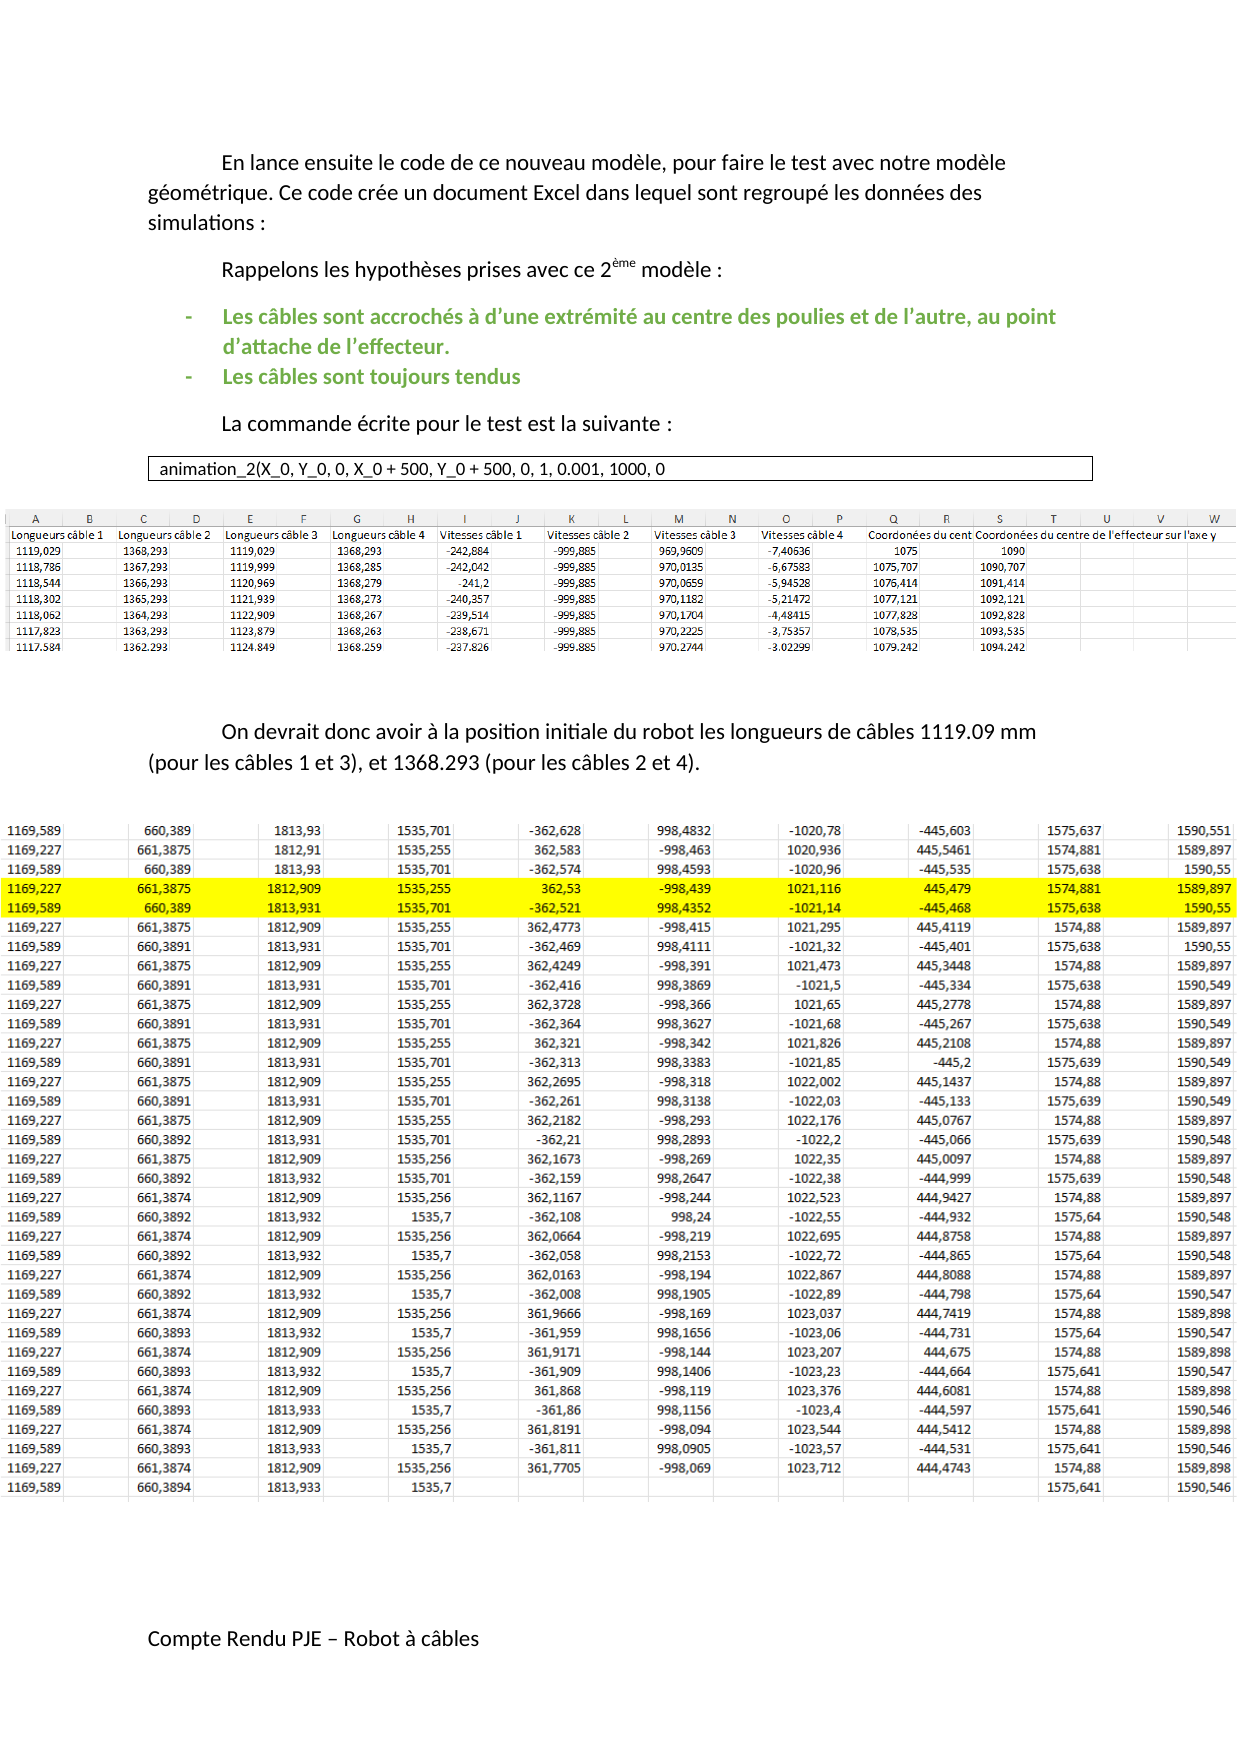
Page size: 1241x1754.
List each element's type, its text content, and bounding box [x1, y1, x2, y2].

list Les câbles sont toujours tendus [185, 362, 1093, 390]
table_header animation_2(X_0, Y_0, 0, X_0 + 500, Y_0 + 500, 0, 1, 0.001, 1000, 0 [149, 457, 1092, 480]
text En lance ensuite le code de ce nouveau modèle, pour faire le test avec notre modèle géométrique. Ce code crée un document Excel dans lequel sont regroupé les données des simulations : [148, 148, 1093, 236]
picture [0, 824, 1236, 1501]
text Rappelons les hypothèses prises avec ce 2ème modèle : [148, 255, 1093, 283]
text La commande écrite pour le test est la suivante : [148, 409, 1093, 437]
picture [4, 509, 1236, 650]
text On devrait donc avoir à la position initiale du robot les longueurs de câbles 1119.09 mm (pour les câbles 1 et 3), et 1368.293 (pour les câbles 2 et 4). [148, 717, 1093, 776]
list Les câbles sont accrochés à d’une extrémité au centre des poulies et de l’autre, au point d’attache de l’effecteur. [185, 302, 1093, 360]
